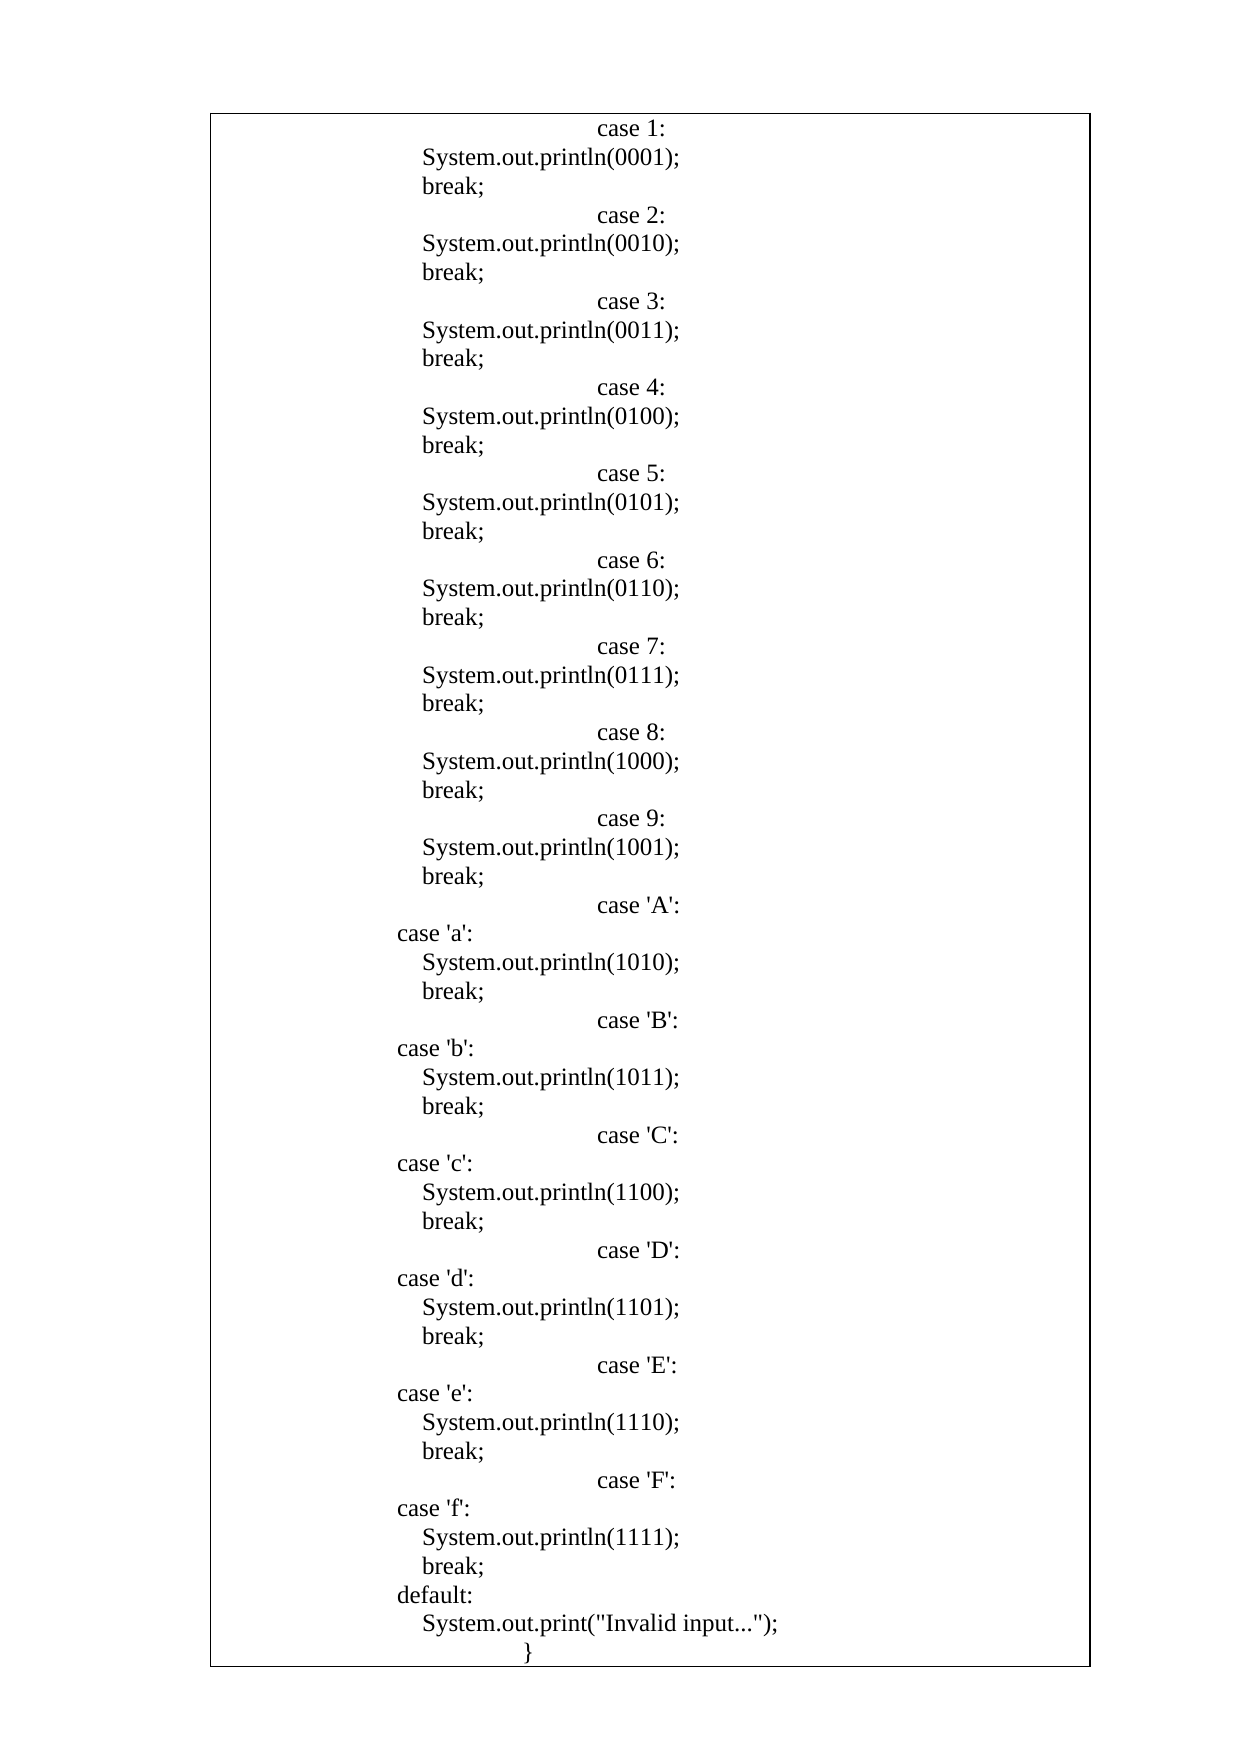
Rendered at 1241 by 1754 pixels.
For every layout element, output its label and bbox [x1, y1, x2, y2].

table_cell [211, 114, 1089, 1666]
